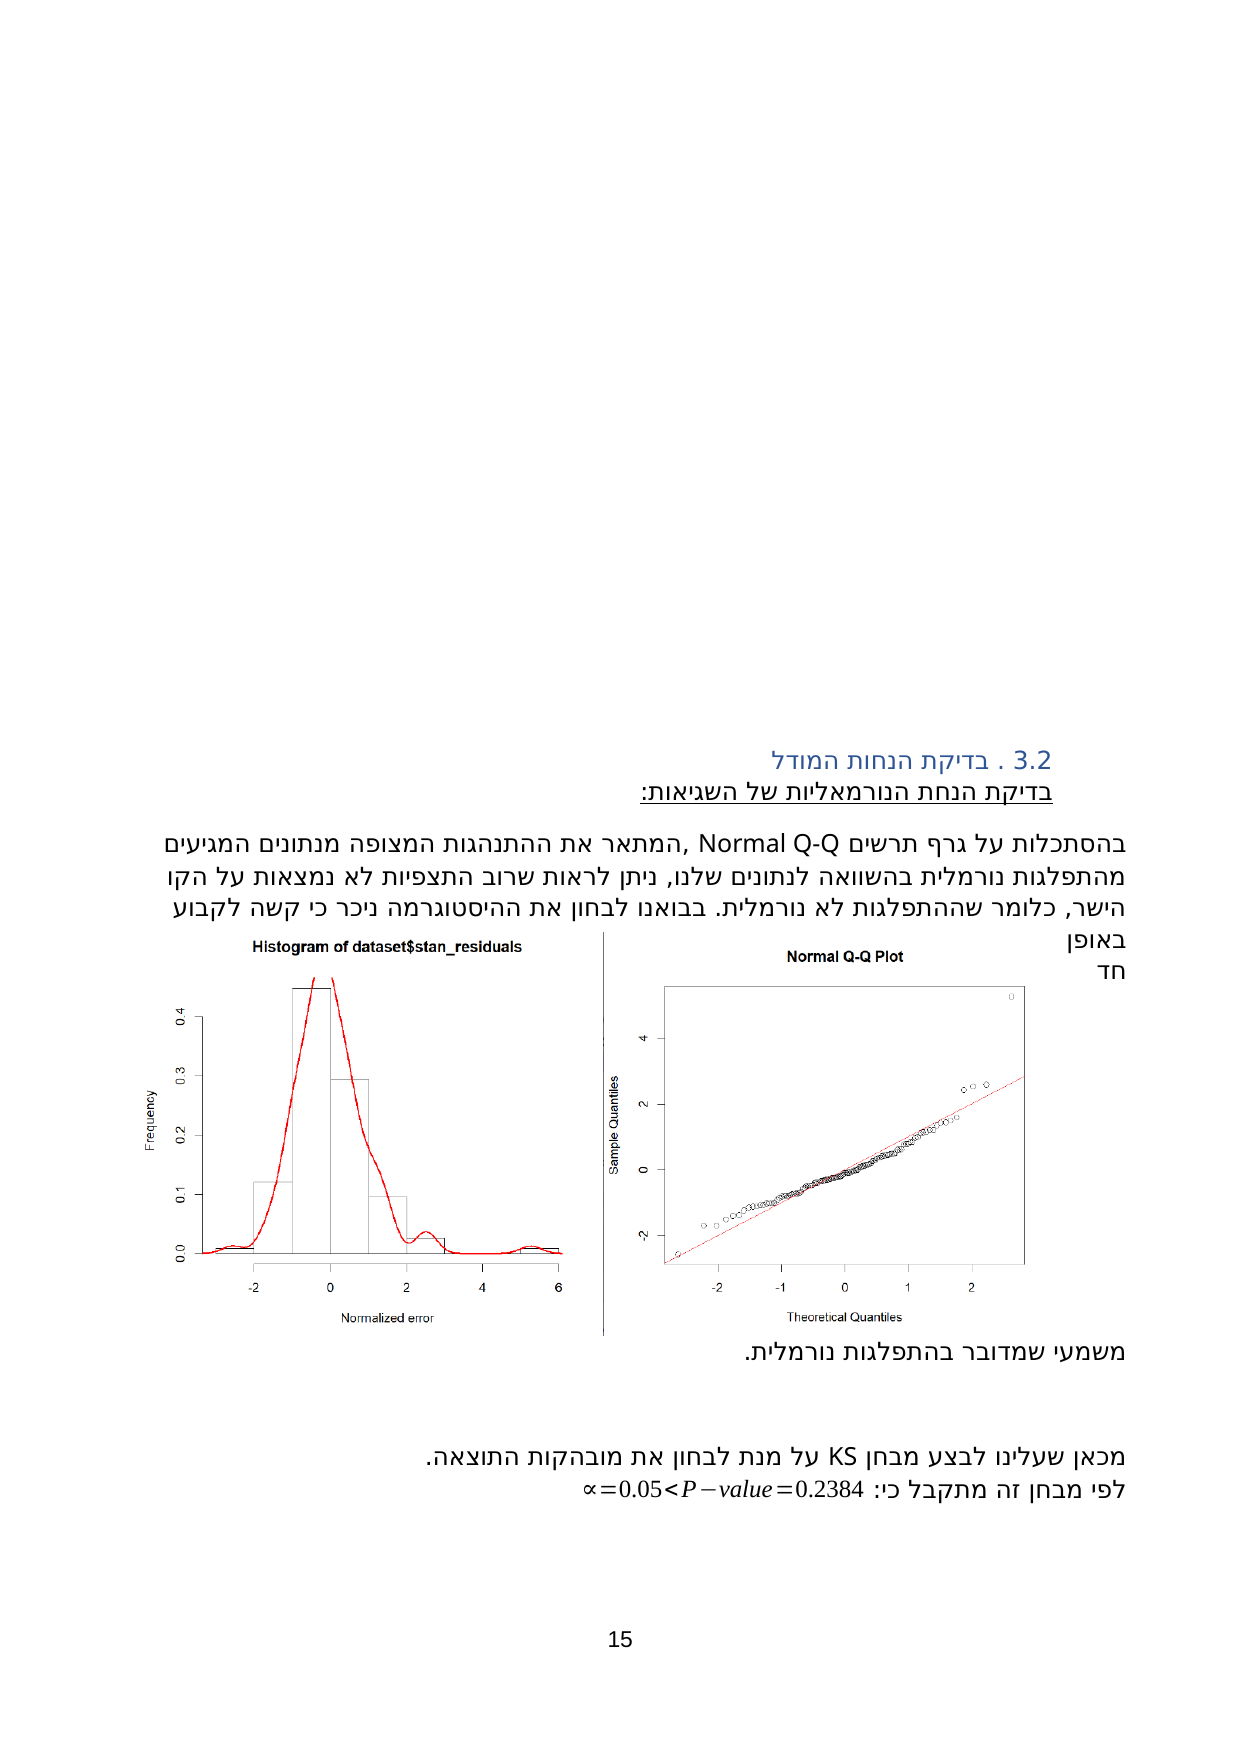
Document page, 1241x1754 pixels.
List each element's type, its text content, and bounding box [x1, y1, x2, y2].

text מכאן שעלינו לבצע מבחן KS על מנת לבחון את מובהקות התוצאה. לפי מבחן זה מתקבל כי: [137, 1438, 1127, 1534]
text בדיקת הנחת הנורמאליות של השגיאות: [187, 778, 1053, 807]
picture [142, 924, 582, 1336]
subtitle 3.2 . בדיקת הנחות המודל [187, 746, 1053, 775]
picture [603, 932, 1047, 1336]
